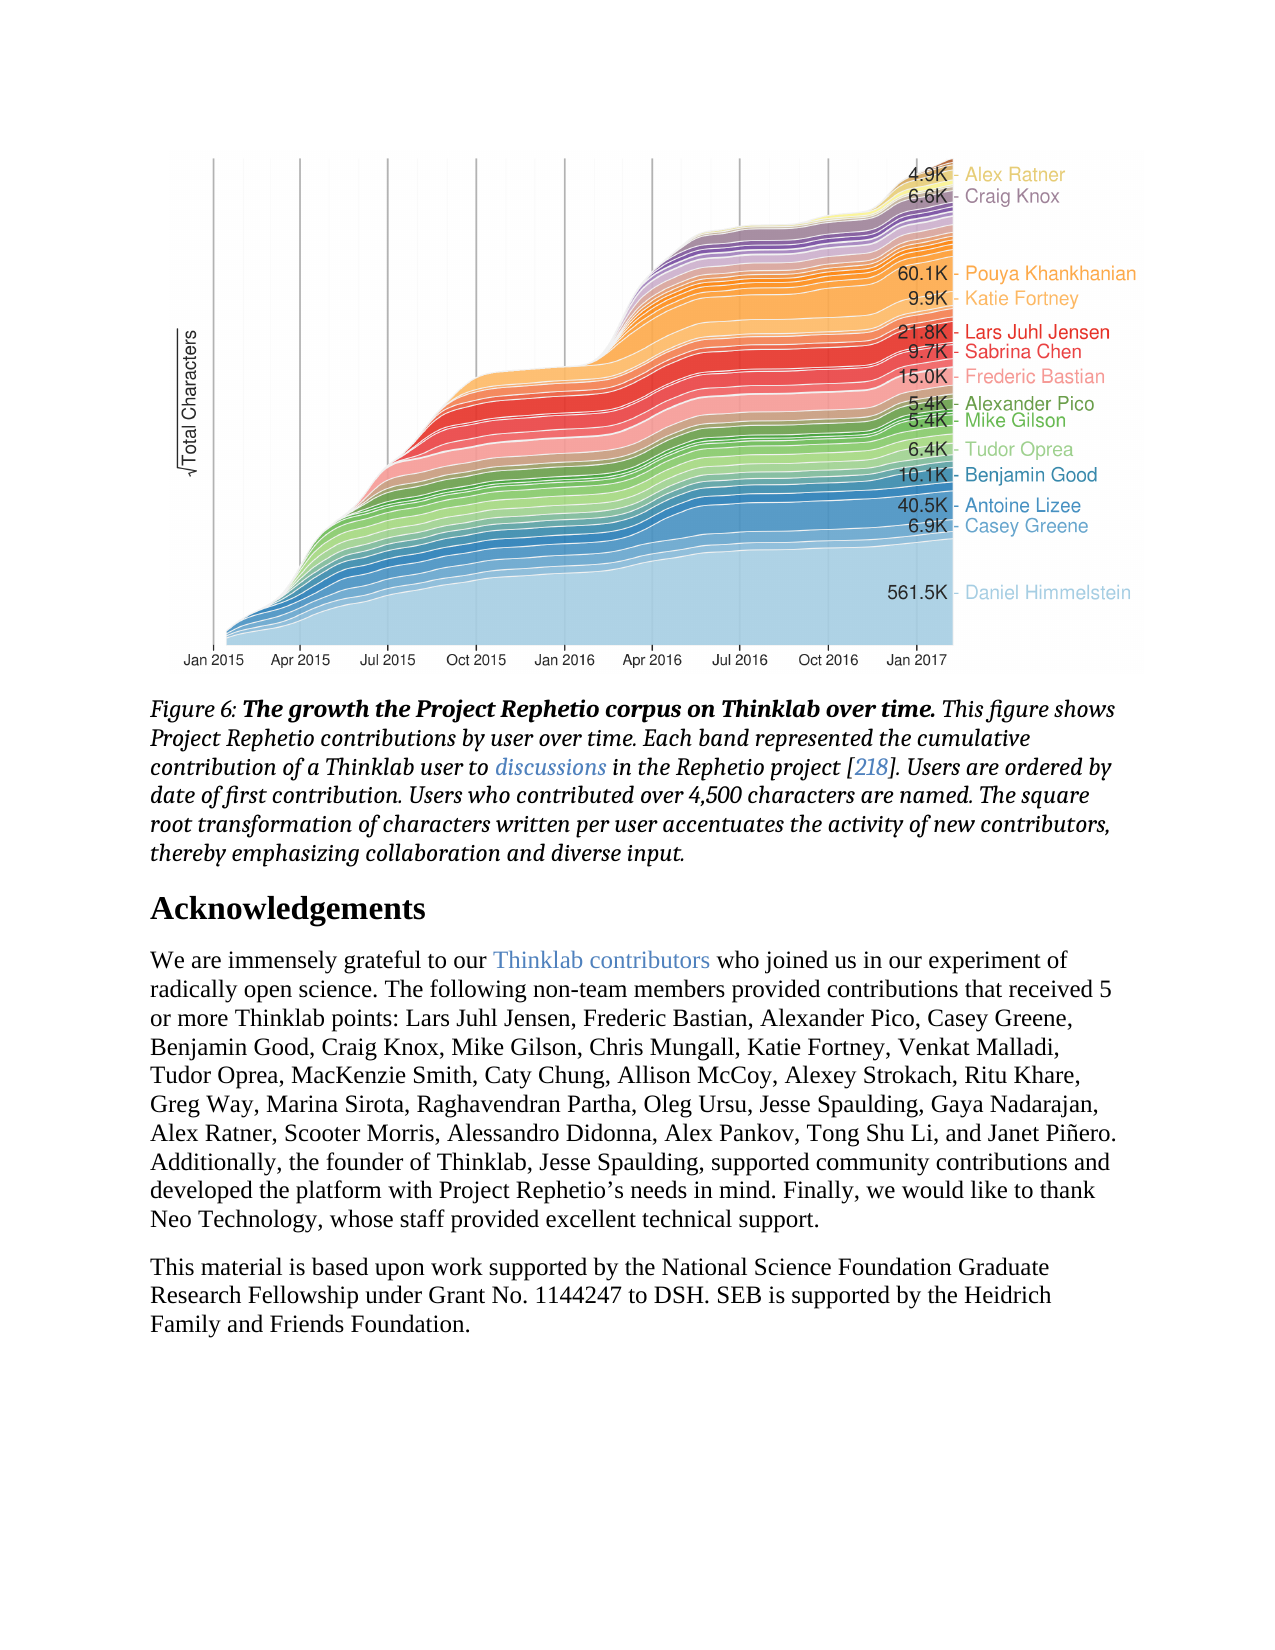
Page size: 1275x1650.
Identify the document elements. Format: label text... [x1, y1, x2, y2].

subtitle Acknowledgements [150, 888, 1125, 927]
text This material is based upon work supported by the National Science Foundation Graduate Research Fellowship under Grant No. 1144247 to DSH. SEB is supported by the Heidrich Family and Friends Foundation. [150, 1252, 1125, 1338]
text Figure 6: The growth the Project Rephetio corpus on Thinklab over time. This figure shows Project Rephetio contributions by user over time. Each band represented the cumulative contribution of a Thinklab user to discussions in the Rephetio project [218]. Users are ordered by date of first contribution. Users who contributed over 4,500 characters are named. The square root transformation of characters written per user accentuates the activity of new contributors, thereby emphasizing collaboration and diverse input. [150, 695, 1125, 867]
text We are immensely grateful to our Thinklab contributors who joined us in our experiment of radically open science. The following non-team members provided contributions that received 5 or more Thinklab points: Lars Juhl Jensen, Frederic Bastian, Alexander Pico, Casey Greene, Benjamin Good, Craig Knox, Mike Gilson, Chris Mungall, Katie Fortney, Venkat Malladi, Tudor Oprea, MacKenzie Smith, Caty Chung, Allison McCoy, Alexey Strokach, Ritu Khare, Greg Way, Marina Sirota, Raghavendran Partha, Oleg Ursu, Jesse Spaulding, Gaya Nadarajan, Alex Ratner, Scooter Morris, Alessandro Didonna, Alex Pankov, Tong Shu Li, and Janet Piñero. Additionally, the founder of Thinklab, Jesse Spaulding, supported community contributions and developed the platform with Project Rephetio’s needs in mind. Finally, we would like to thank Neo Technology, whose staff provided excellent technical support. [150, 945, 1125, 1233]
picture [168, 150, 1144, 674]
